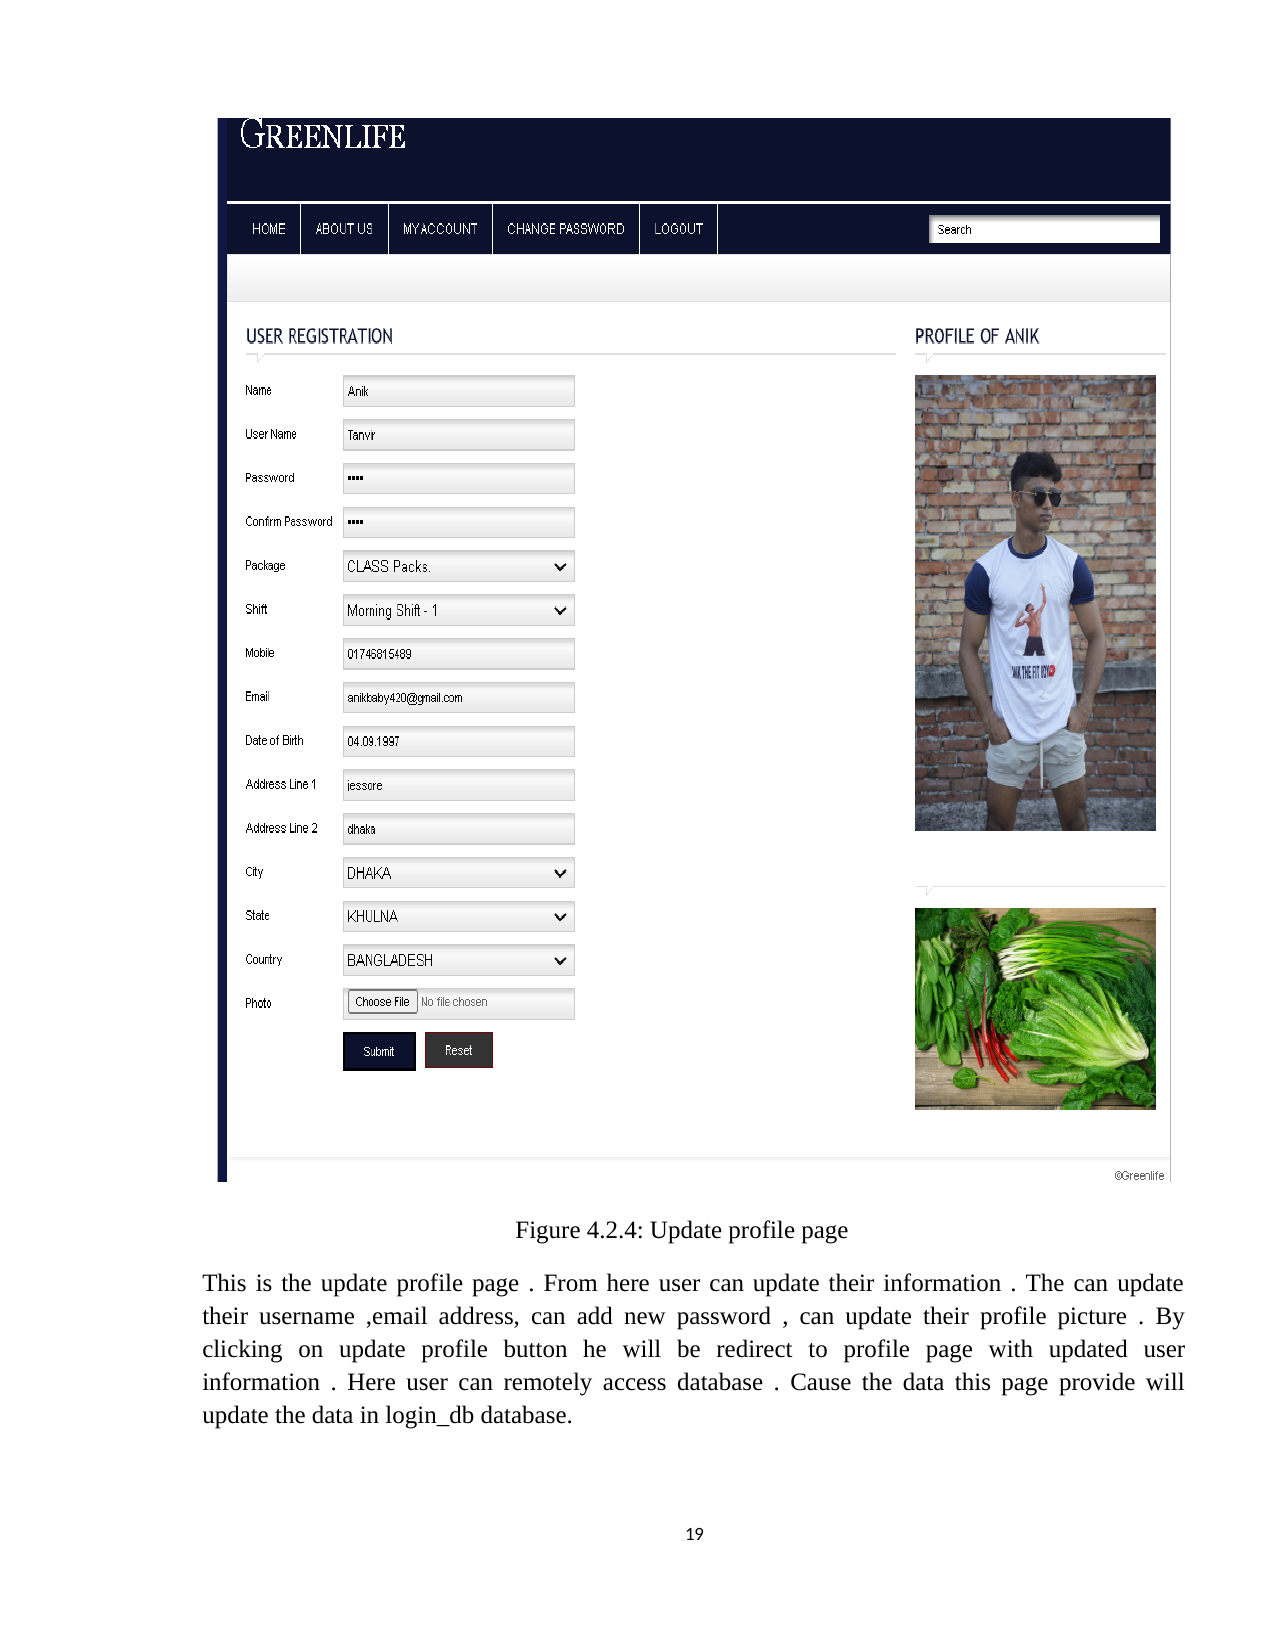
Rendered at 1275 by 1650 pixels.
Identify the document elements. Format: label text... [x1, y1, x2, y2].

text This is the update profile page . From here user can update their information . The can update their username ,email address, can add new password , can update their profile picture . By clicking on update profile button he will be redirect to profile page with updated user information . Here user can remotely access database . Cause the data this page provide will update the data in login_db database. [202, 1268, 1186, 1429]
picture [217, 118, 1171, 1182]
text Figure 4.2.4: Update profile page [177, 1218, 1186, 1243]
